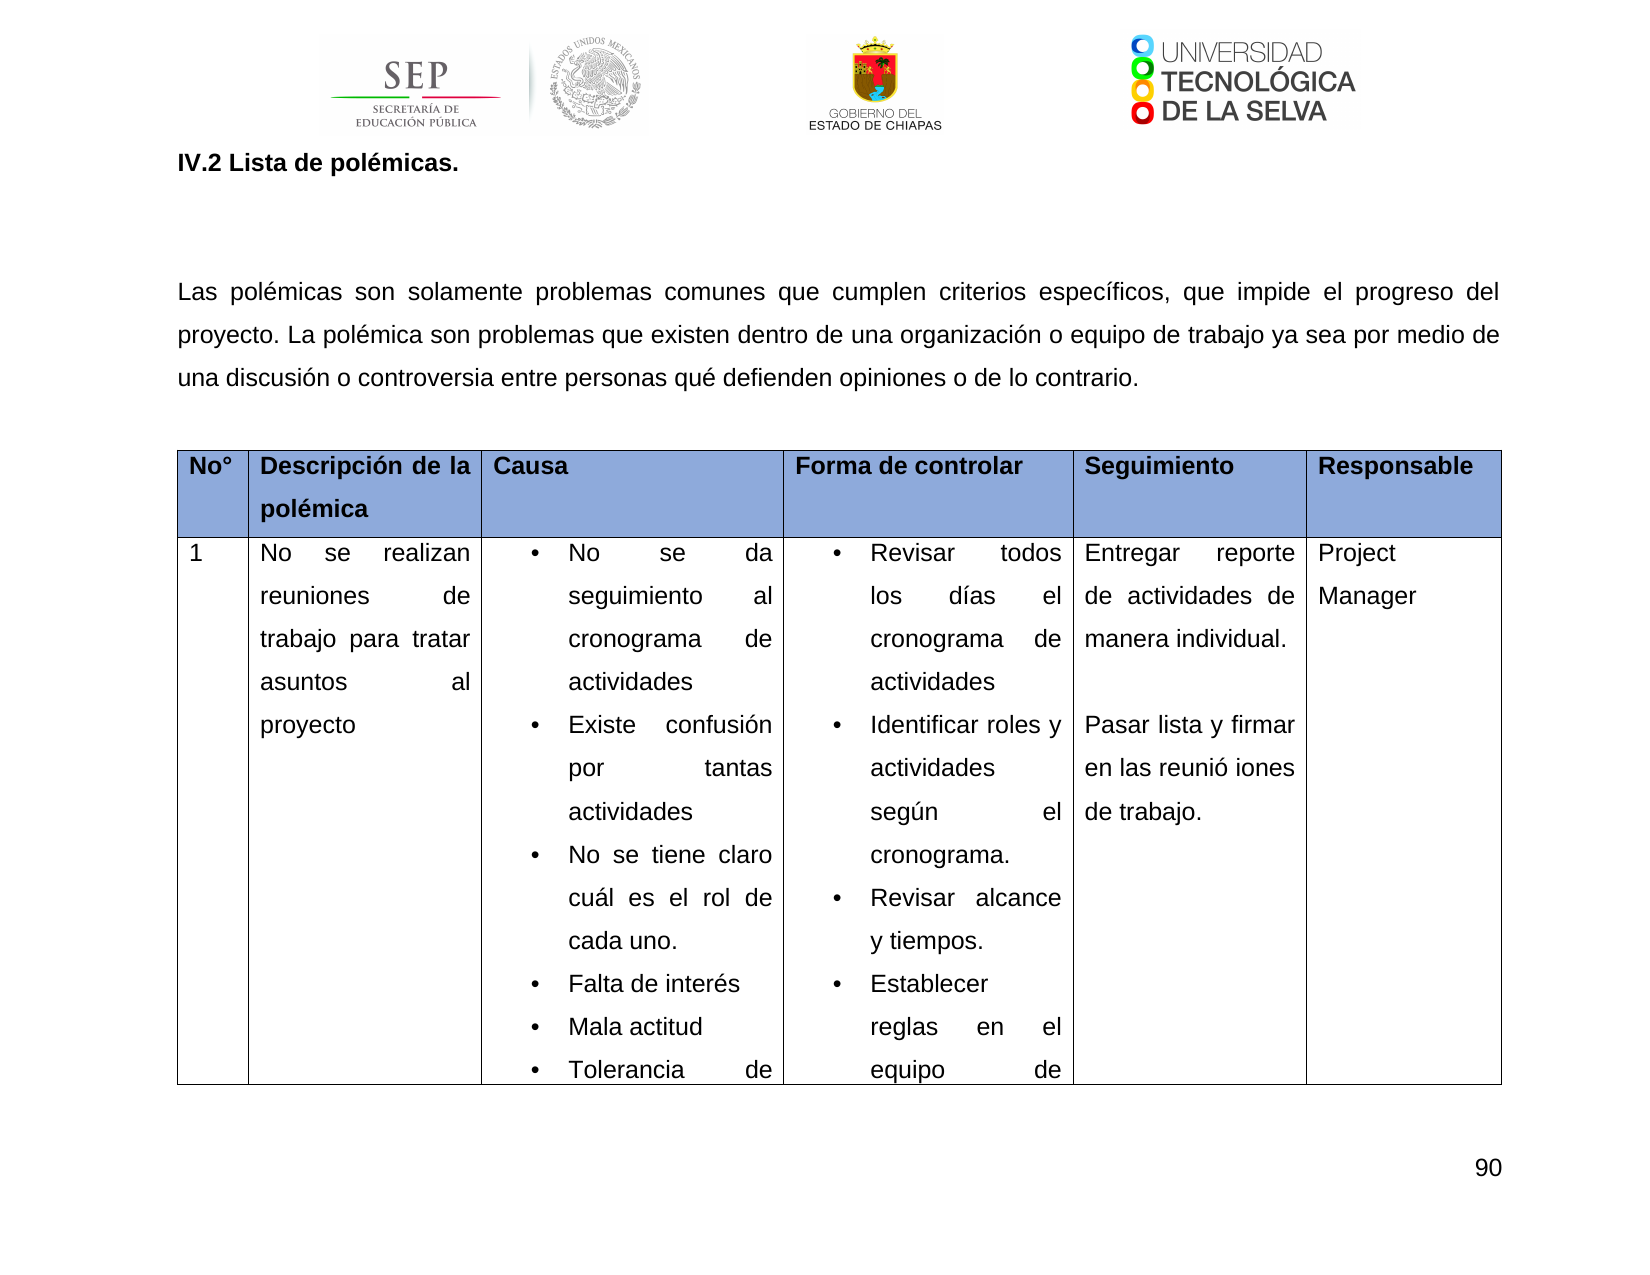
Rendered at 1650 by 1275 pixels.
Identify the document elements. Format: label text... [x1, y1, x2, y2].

picture [1120, 29, 1361, 130]
text Las polémicas son solamente problemas comunes que cumplen criterios específicos, que impide el progreso del proyecto. La polémica son problemas que existen dentro de una organización o equipo de trabajo ya sea por medio de una discusión o controversia entre personas qué defienden opiniones o de lo contrario. [177, 277, 1502, 392]
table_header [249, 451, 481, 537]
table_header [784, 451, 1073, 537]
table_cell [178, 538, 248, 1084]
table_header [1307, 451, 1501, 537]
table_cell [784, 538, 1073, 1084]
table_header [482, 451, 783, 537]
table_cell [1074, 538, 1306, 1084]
subtitle IV.2 Lista de polémicas. [177, 148, 1502, 176]
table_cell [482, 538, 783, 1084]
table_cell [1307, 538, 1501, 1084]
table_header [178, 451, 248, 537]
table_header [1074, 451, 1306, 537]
picture [318, 34, 649, 136]
picture [806, 34, 944, 135]
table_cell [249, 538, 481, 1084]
